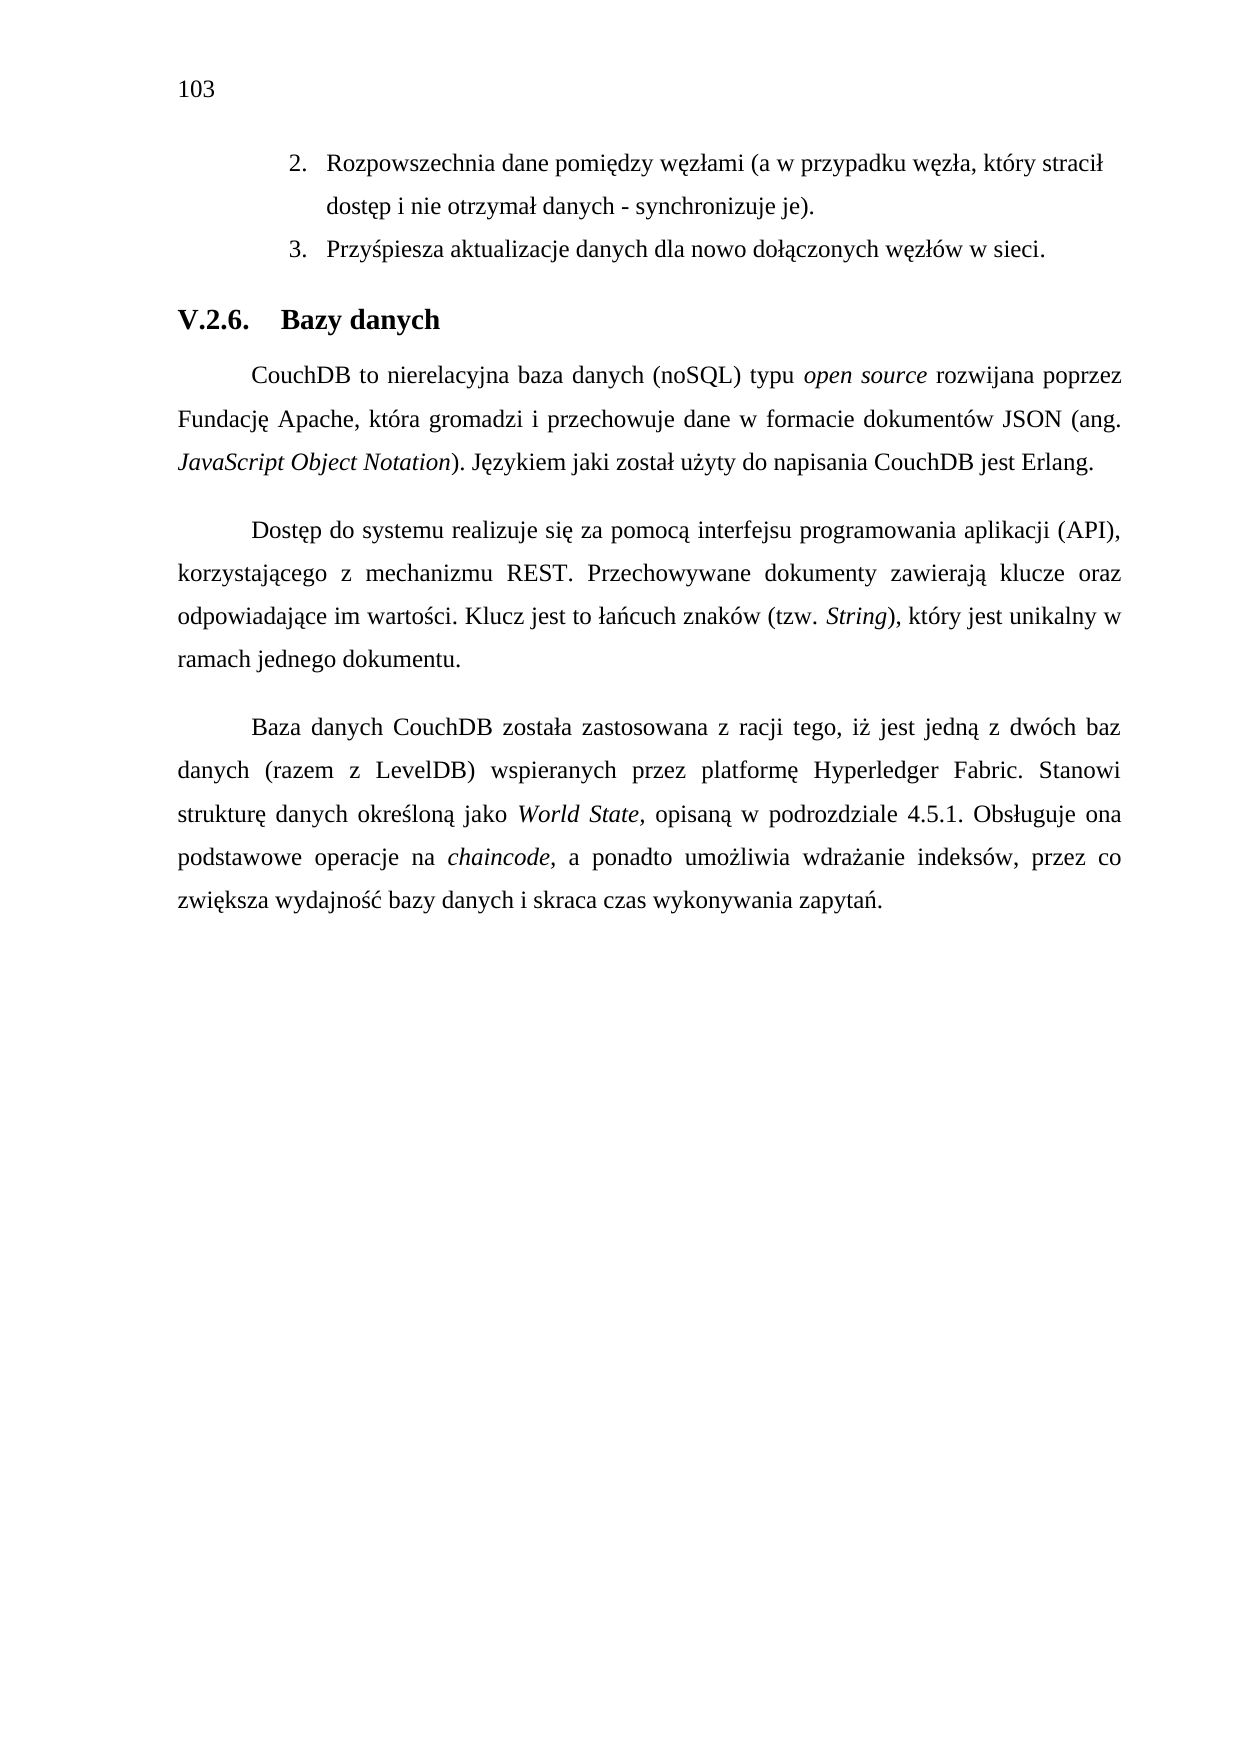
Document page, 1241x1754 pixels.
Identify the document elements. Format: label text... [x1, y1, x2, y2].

text Baza danych CouchDB została zastosowana z racji tego, iż jest jedną z dwóch baz danych (razem z LevelDB) wspieranych przez platformę Hyperledger Fabric. Stanowi strukturę danych określoną jako World State, opisaną w podrozdziale 4.5.1. Obsługuje ona podstawowe operacje na chaincode, a ponadto umożliwia wdrażanie indeksów, przez co zwiększa wydajność bazy danych i skraca czas wykonywania zapytań. [177, 712, 1122, 914]
list Rozpowszechnia dane pomiędzy węzłami (a w przypadku węzła, który stracił dostęp i nie otrzymał danych - synchronizuje je). [288, 148, 1122, 219]
list Przyśpiesza aktualizacje danych dla nowo dołączonych węzłów w sieci. [288, 234, 1122, 263]
text Dostęp do systemu realizuje się za pomocą interfejsu programowania aplikacji (API), korzystającego z mechanizmu REST. Przechowywane dokumenty zawierają klucze oraz odpowiadające im wartości. Klucz jest to łańcuch znaków (tzw. String), który jest unikalny w ramach jednego dokumentu. [177, 515, 1122, 673]
text CouchDB to nierelacyjna baza danych (noSQL) typu open source rozwijana poprzez Fundację Apache, która gromadzi i przechowuje dane w formacie dokumentów JSON (ang. JavaScript Object Notation). Językiem jaki został użyty do napisania CouchDB jest Erlang. [177, 361, 1122, 476]
subtitle Bazy danych [177, 302, 1122, 336]
